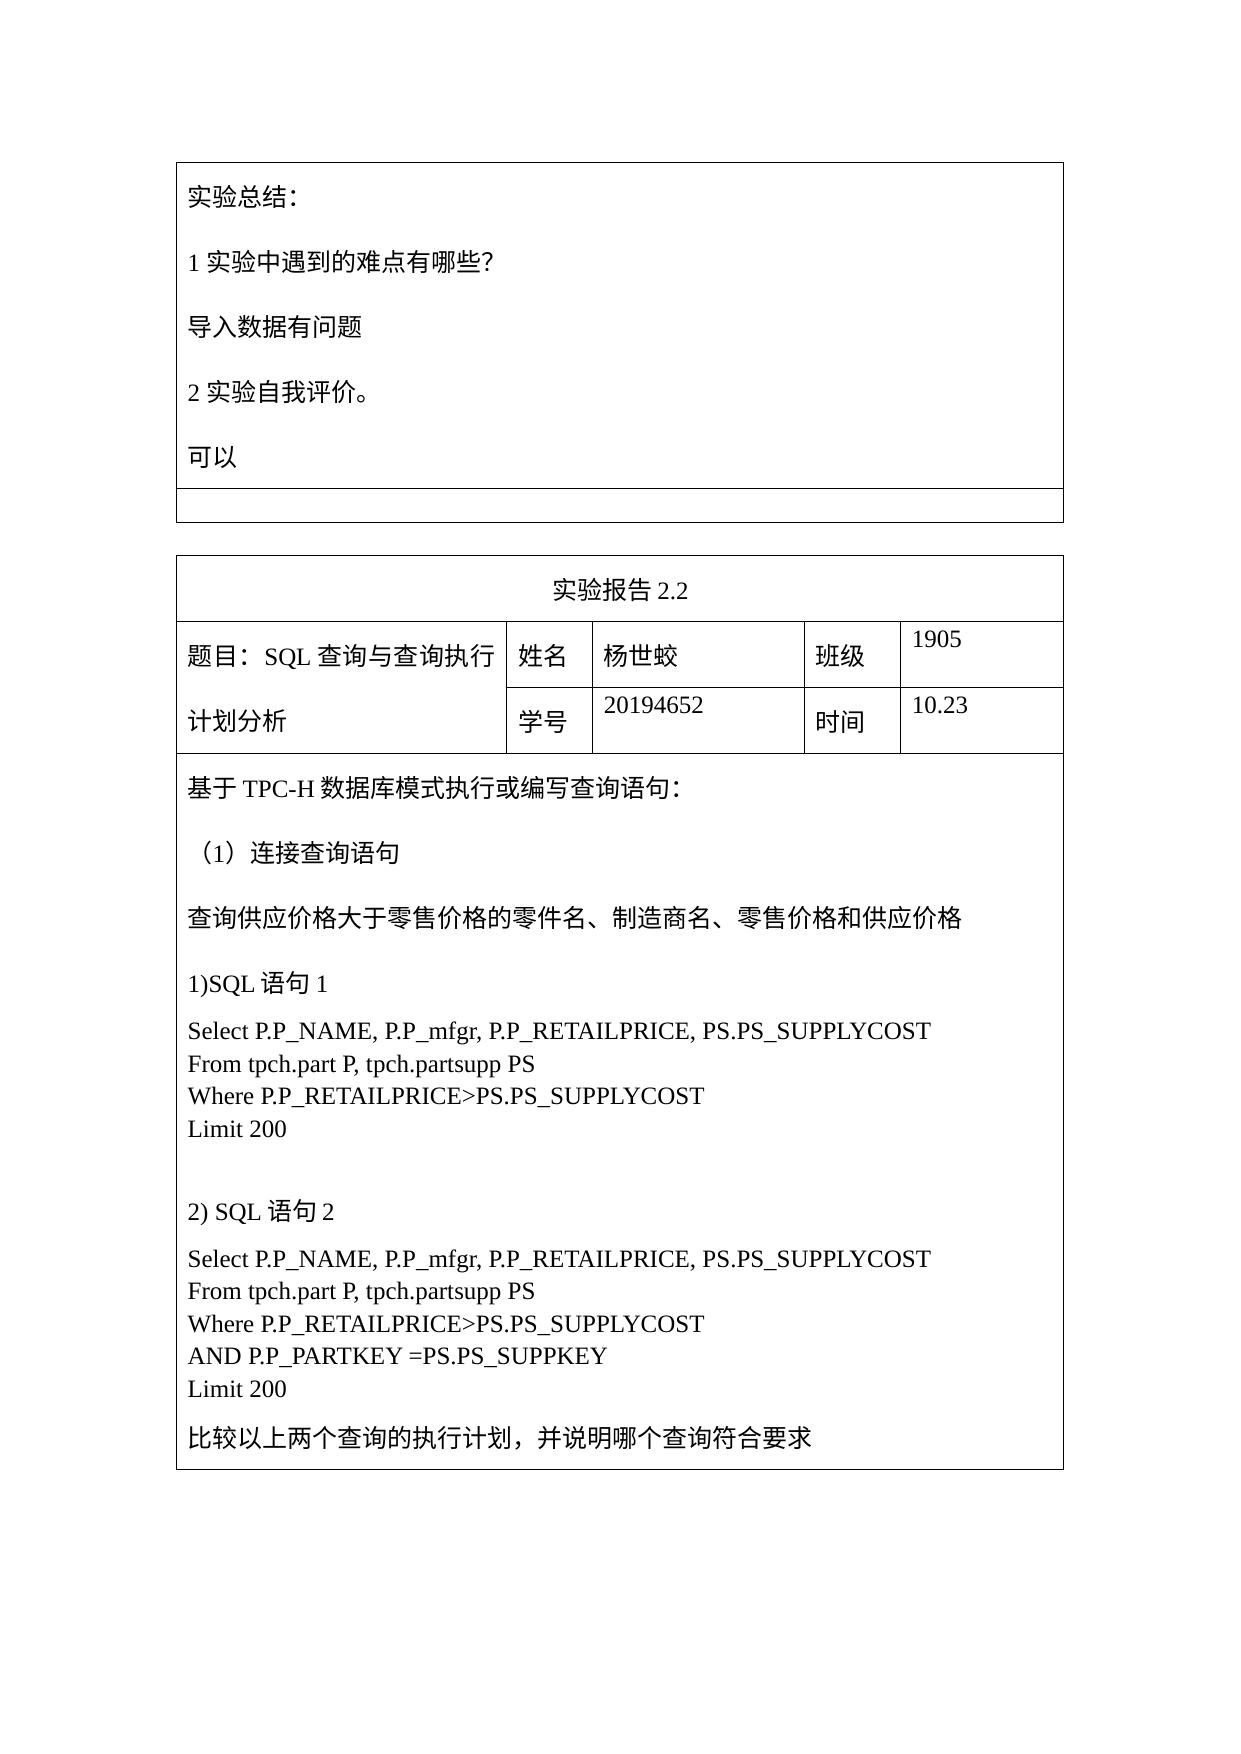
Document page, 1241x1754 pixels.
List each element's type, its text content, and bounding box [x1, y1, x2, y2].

table_cell 10.23 [901, 688, 1063, 753]
table_header 实验报告2.2 [177, 556, 1063, 621]
table_cell 1905 [901, 622, 1063, 687]
table_cell 题目：SQL查询与查询执行计划分析 [177, 622, 506, 753]
table_cell 学号 [507, 688, 592, 753]
table_cell 时间 [805, 688, 900, 753]
table_cell 20194652 [593, 688, 804, 753]
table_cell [177, 754, 1063, 1469]
table_cell 姓名 [507, 622, 592, 687]
table_cell 实验总结： 1 实验中遇到的难点有哪些？ 导入数据有问题 2 实验自我评价。 可以 [177, 163, 1063, 488]
table_cell 班级 [805, 622, 900, 687]
table_cell 杨世蛟 [593, 622, 804, 687]
table_cell [177, 489, 1063, 522]
